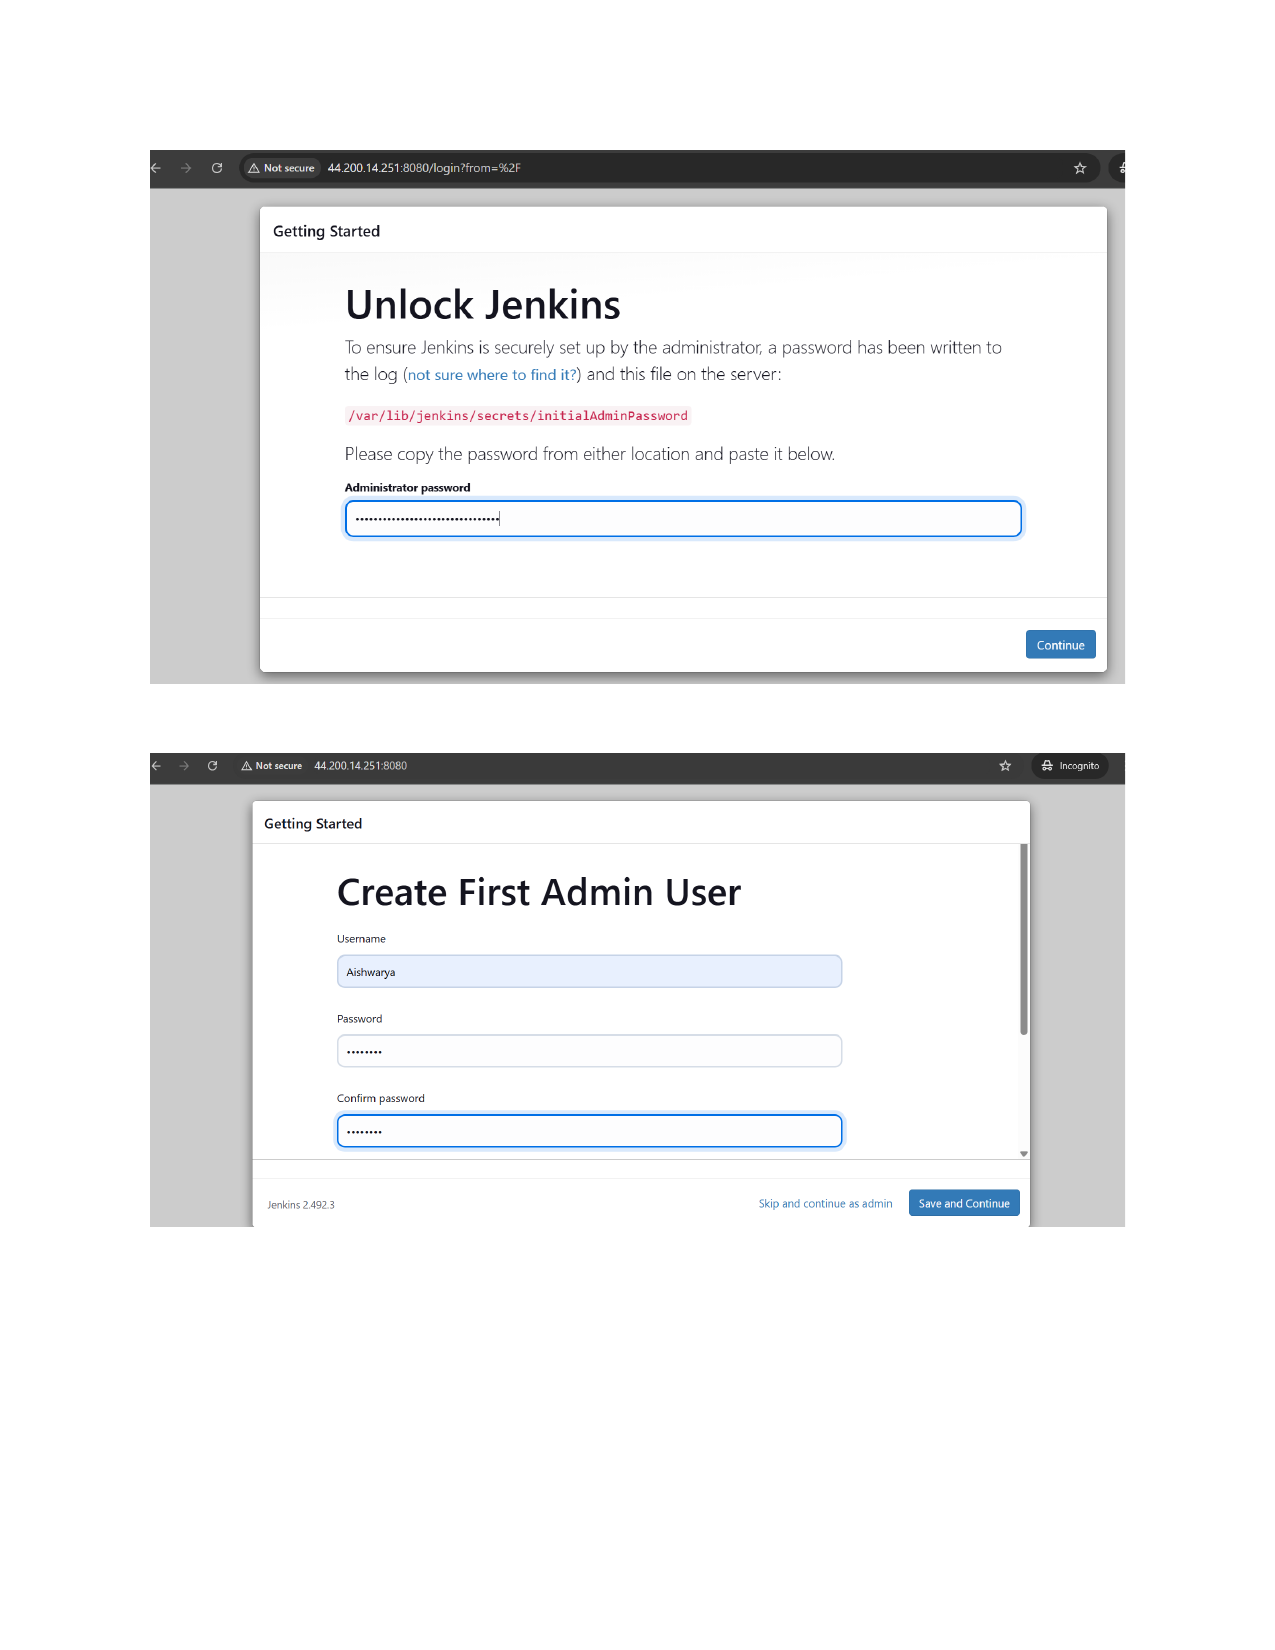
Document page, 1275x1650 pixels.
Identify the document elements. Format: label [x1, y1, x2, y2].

picture [150, 753, 1125, 1227]
picture [150, 150, 1125, 684]
